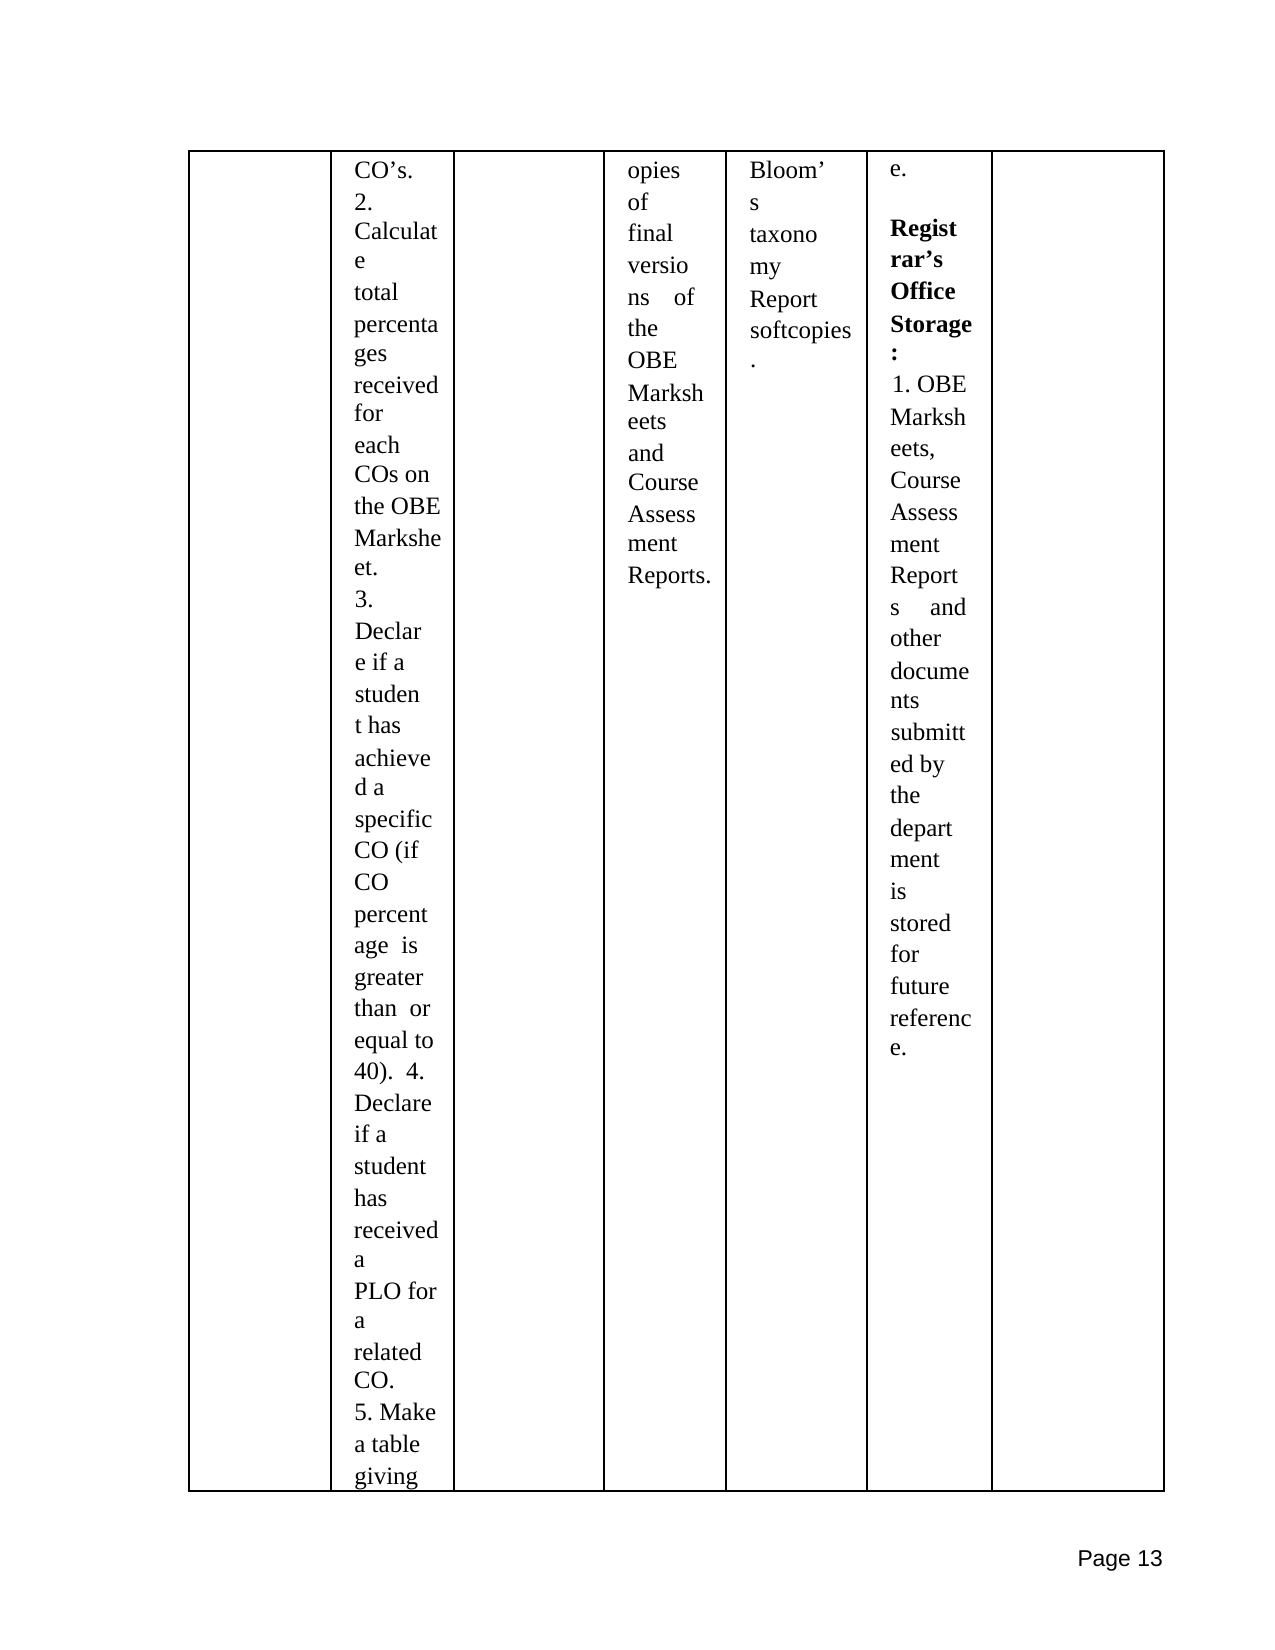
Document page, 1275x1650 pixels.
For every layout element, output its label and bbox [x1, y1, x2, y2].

table_cell [190, 152, 330, 1490]
table_cell [455, 152, 603, 1490]
table_cell [727, 152, 866, 1490]
table_cell [605, 152, 725, 1490]
table_cell [993, 152, 1163, 1490]
table_cell [332, 152, 453, 1490]
table_cell [868, 152, 991, 1490]
